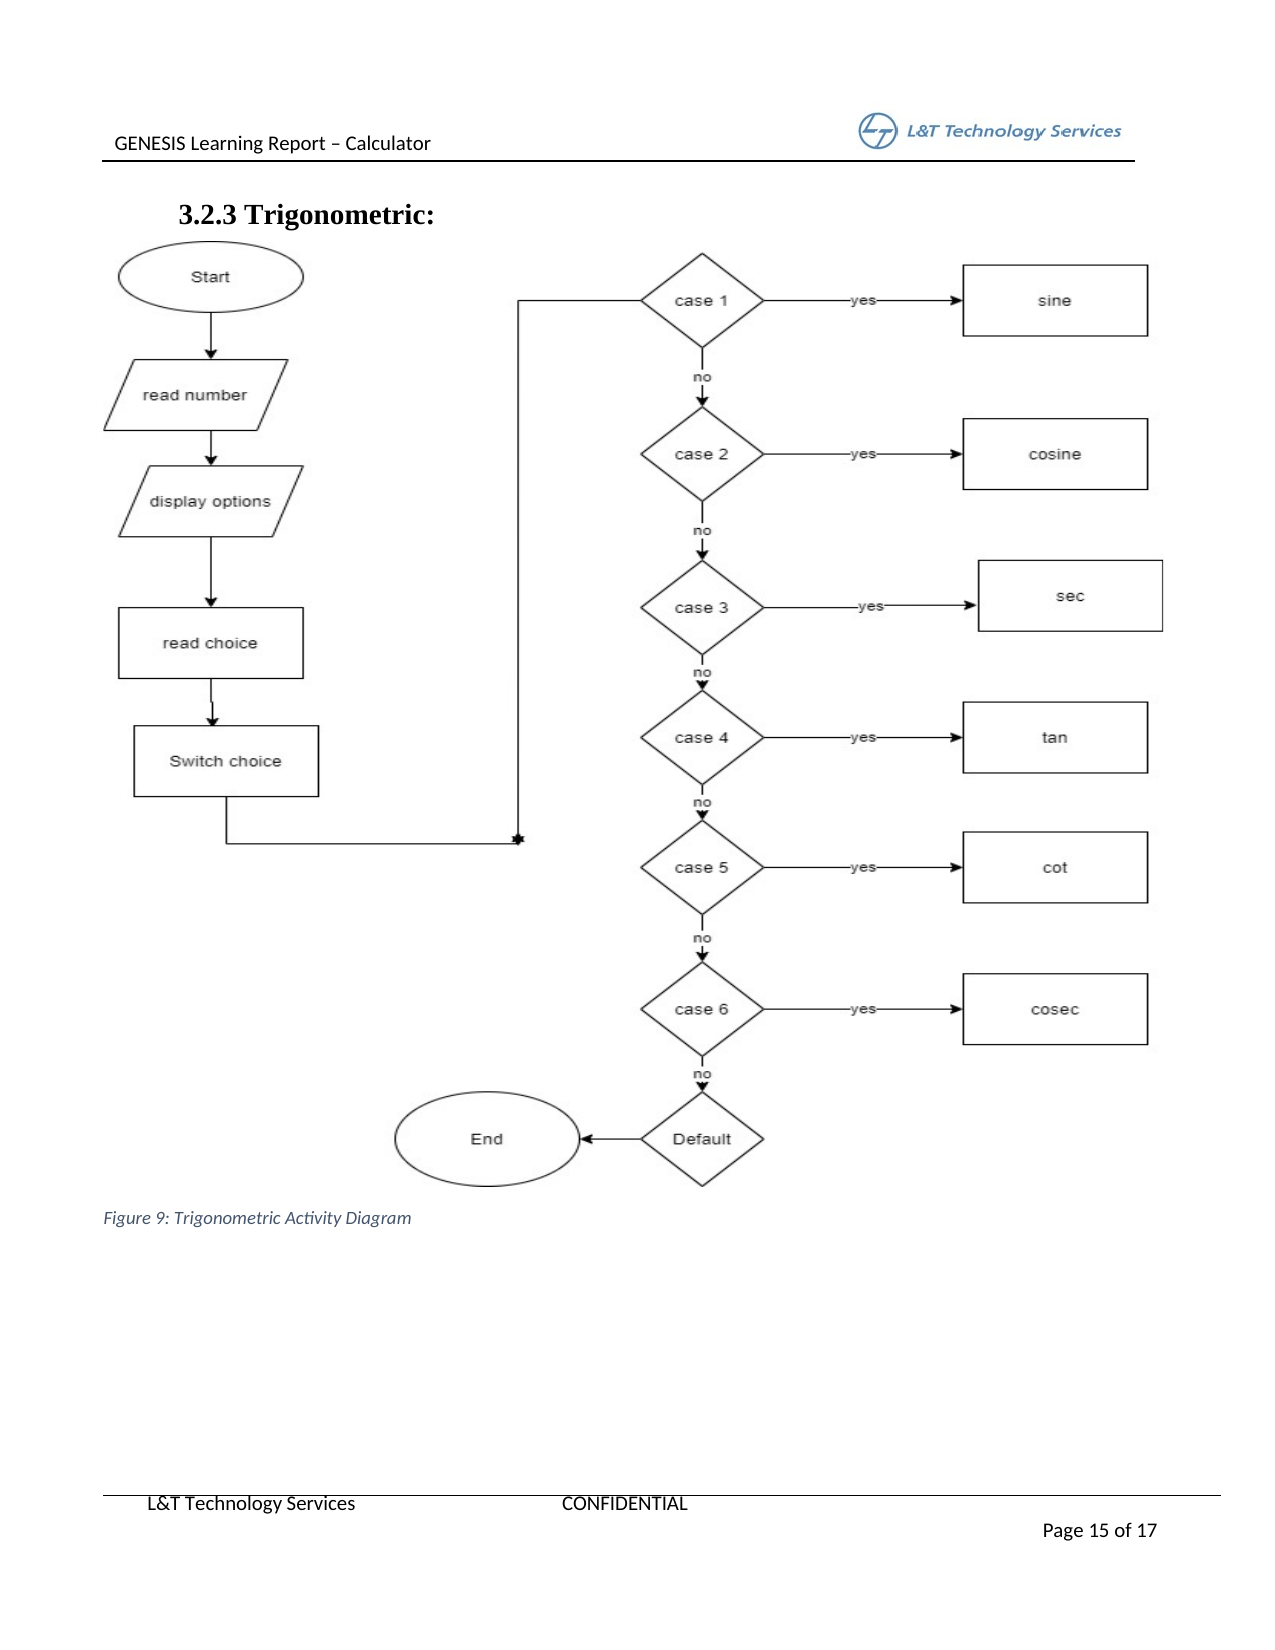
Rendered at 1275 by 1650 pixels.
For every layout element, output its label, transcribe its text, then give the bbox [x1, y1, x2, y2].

picture [856, 102, 1124, 160]
picture [103, 241, 1164, 1187]
subtitle 3.2.3 Trigonometric: [178, 197, 1163, 230]
text Figure 9: Trigonometric Activity Diagram [103, 1206, 1163, 1229]
